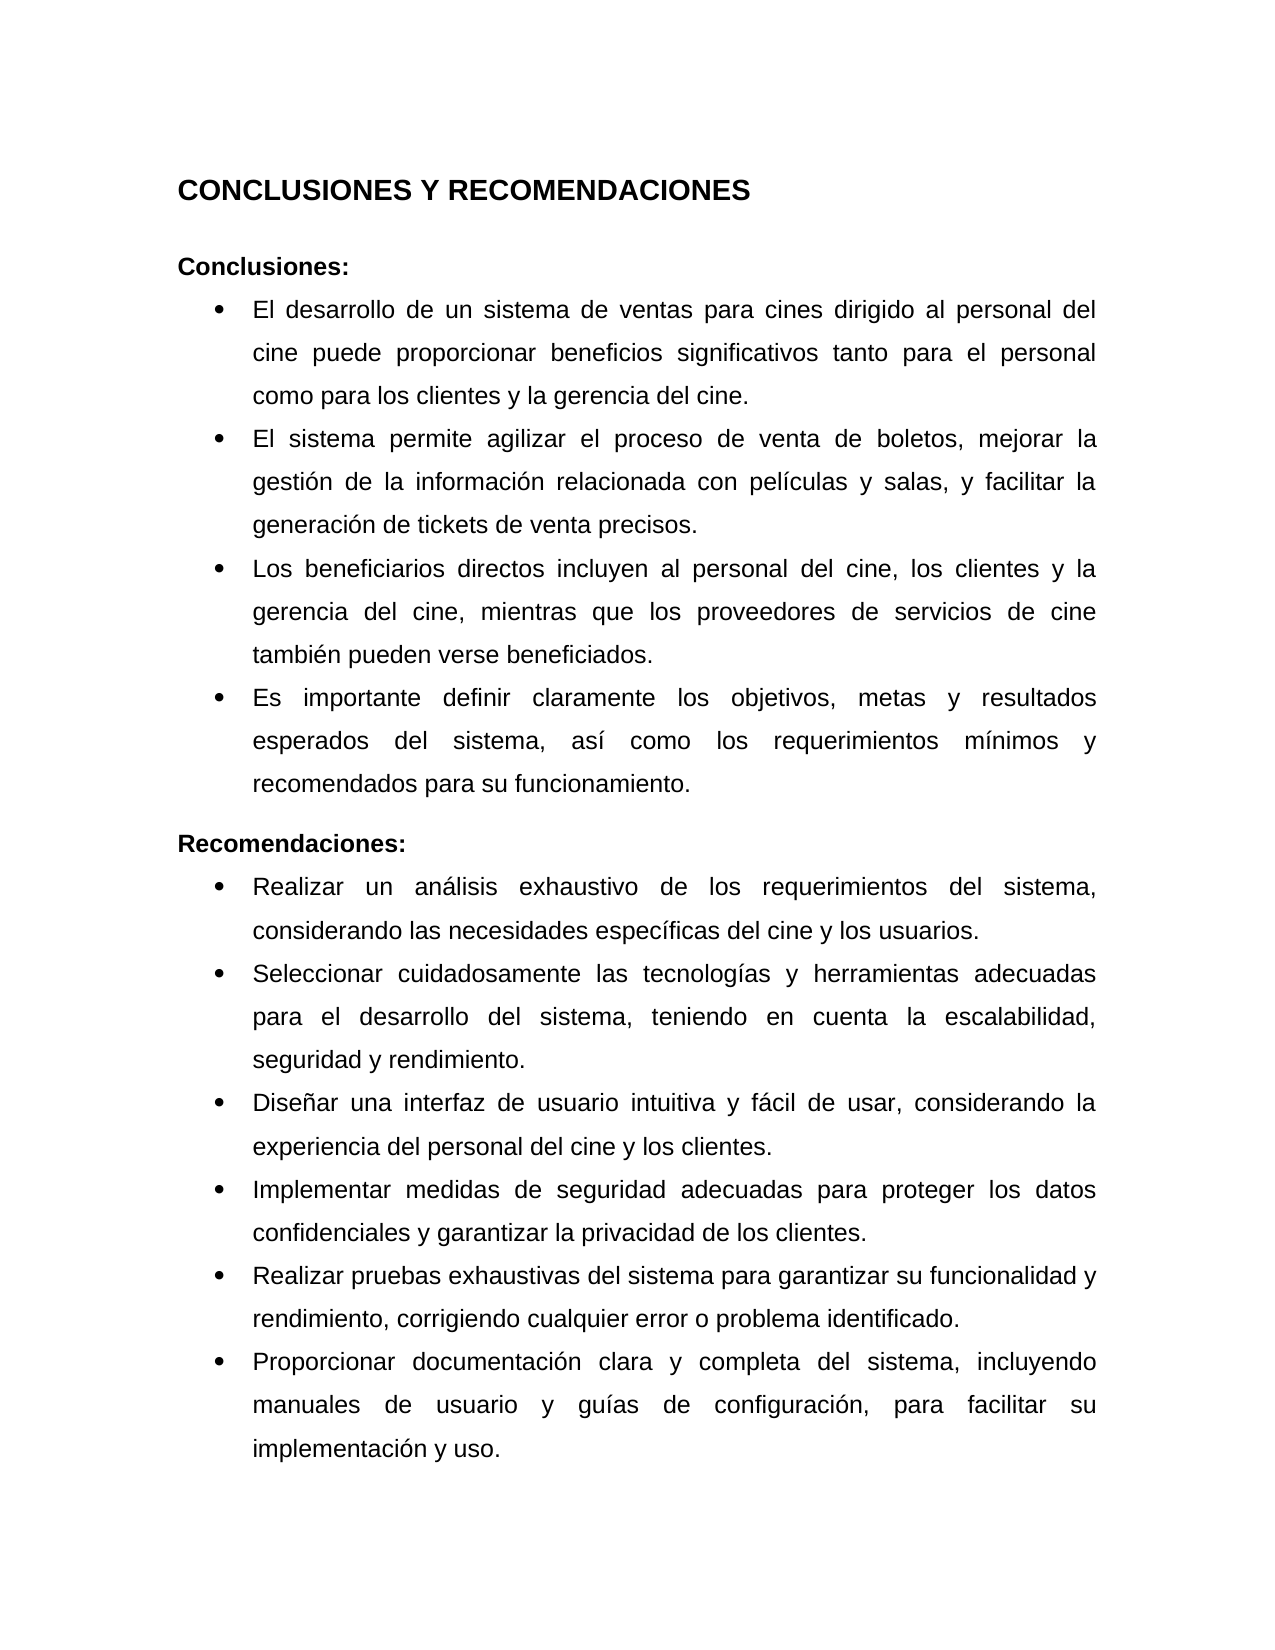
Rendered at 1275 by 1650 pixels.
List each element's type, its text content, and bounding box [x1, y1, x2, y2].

list El desarrollo de un sistema de ventas para cines dirigido al personal del cine puede proporcionar beneficios significativos tanto para el personal como para los clientes y la gerencia del cine. [215, 295, 1098, 410]
list Los beneficiarios directos incluyen al personal del cine, los clientes y la gerencia del cine, mientras que los proveedores de servicios de cine también pueden verse beneficiados. [215, 554, 1098, 669]
list Diseñar una interfaz de usuario intuitiva y fácil de usar, considerando la experiencia del personal del cine y los clientes. [215, 1088, 1098, 1160]
list Realizar pruebas exhaustivas del sistema para garantizar su funcionalidad y rendimiento, corrigiendo cualquier error o problema identificado. [215, 1261, 1098, 1333]
subtitle CONCLUSIONES Y RECOMENDACIONES [177, 173, 1098, 206]
list Seleccionar cuidadosamente las tecnologías y herramientas adecuadas para el desarrollo del sistema, teniendo en cuenta la escalabilidad, seguridad y rendimiento. [215, 959, 1098, 1074]
list Implementar medidas de seguridad adecuadas para proteger los datos confidenciales y garantizar la privacidad de los clientes. [215, 1174, 1098, 1247]
list El sistema permite agilizar el proceso de venta de boletos, mejorar la gestión de la información relacionada con películas y salas, y facilitar la generación de tickets de venta precisos. [215, 424, 1098, 539]
list Realizar un análisis exhaustivo de los requerimientos del sistema, considerando las necesidades específicas del cine y los usuarios. [215, 872, 1098, 944]
subtitle Recomendaciones: [177, 829, 1098, 858]
subtitle Conclusiones: [177, 252, 1098, 280]
list Proporcionar documentación clara y completa del sistema, incluyendo manuales de usuario y guías de configuración, para facilitar su implementación y uso. [215, 1347, 1098, 1462]
list Es importante definir claramente los objetivos, metas y resultados esperados del sistema, así como los requerimientos mínimos y recomendados para su funcionamiento. [215, 683, 1098, 798]
